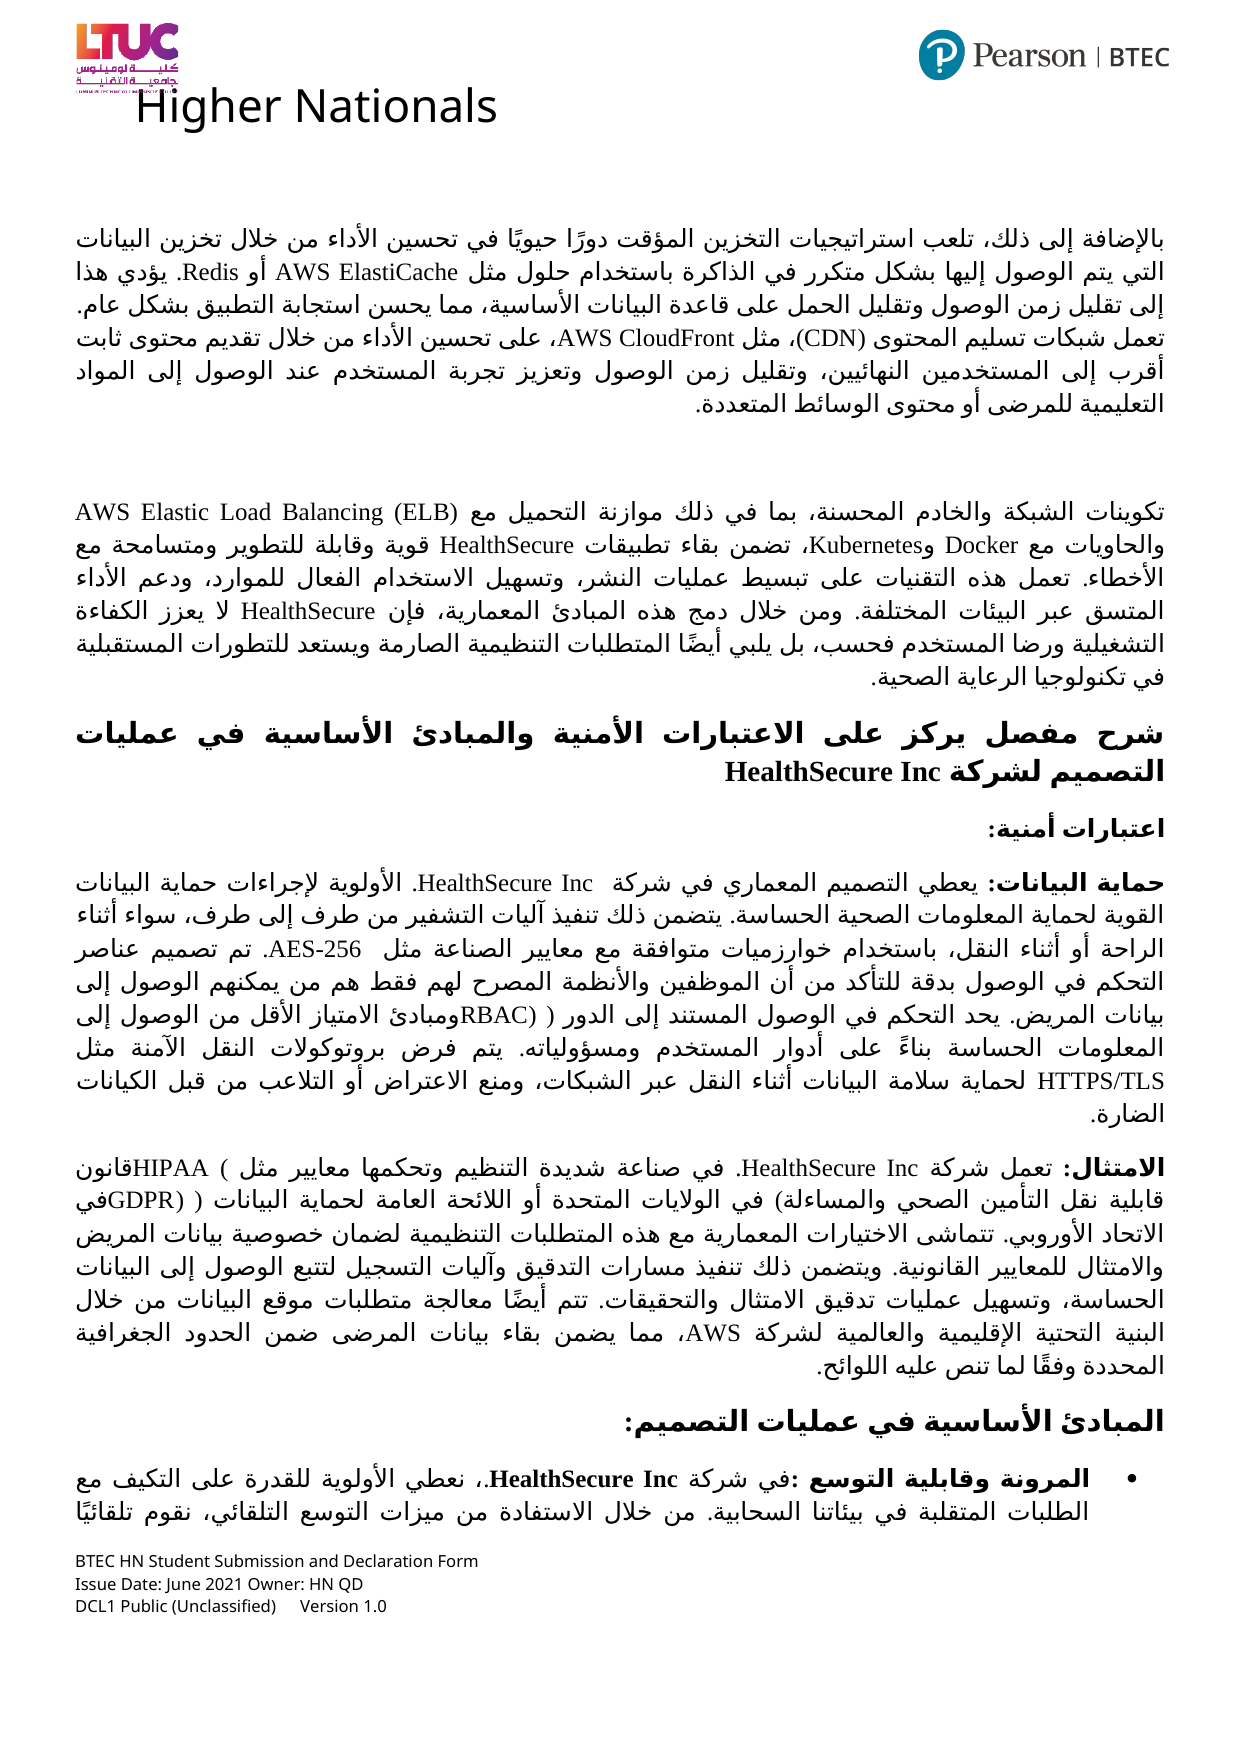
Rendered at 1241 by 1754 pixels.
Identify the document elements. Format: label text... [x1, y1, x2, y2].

text بالإضافة إلى ذلك، تلعب استراتيجيات التخزين المؤقت دورًا حيويًا في تحسين الأداء من خلال تخزين البيانات التي يتم الوصول إليها بشكل متكرر في الذاكرة باستخدام حلول مثل AWS ElastiCache أو Redis. يؤدي هذا إلى تقليل زمن الوصول وتقليل الحمل على قاعدة البيانات الأساسية، مما يحسن استجابة التطبيق بشكل عام. تعمل شبكات تسليم المحتوى (CDN)، مثل AWS CloudFront، على تحسين الأداء من خلال تقديم محتوى ثابت أقرب إلى المستخدمين النهائيين، وتقليل زمن الوصول وتعزيز تجربة المستخدم عند الوصول إلى المواد التعليمية للمرضى أو محتوى الوسائط المتعددة. [75, 224, 1165, 418]
picture [914, 22, 1172, 86]
text شرح مفصل يركز على الاعتبارات الأمنية والمبادئ الأساسية في عمليات التصميم لشركة HealthSecure Inc [75, 716, 1165, 788]
text تكوينات الشبكة والخادم المحسنة، بما في ذلك موازنة التحميل مع AWS Elastic Load Balancing (ELB) والحاويات مع Docker وKubernetes، تضمن بقاء تطبيقات HealthSecure قوية وقابلة للتطوير ومتسامحة مع الأخطاء. تعمل هذه التقنيات على تبسيط عمليات النشر، وتسهيل الاستخدام الفعال للموارد، ودعم الأداء المتسق عبر البيئات المختلفة. ومن خلال دمج هذه المبادئ المعمارية، فإن HealthSecure لا يعزز الكفاءة التشغيلية ورضا المستخدم فحسب، بل يلبي أيضًا المتطلبات التنظيمية الصارمة ويستعد للتطورات المستقبلية في تكنولوجيا الرعاية الصحية. [75, 497, 1165, 691]
text حماية البيانات: يعطي التصميم المعماري في شركة HealthSecure Inc. الأولوية لإجراءات حماية البيانات القوية لحماية المعلومات الصحية الحساسة. يتضمن ذلك تنفيذ آليات التشفير من طرف إلى طرف، سواء أثناء الراحة أو أثناء النقل، باستخدام خوارزميات متوافقة مع معايير الصناعة مثل AES-256. تم تصميم عناصر التحكم في الوصول بدقة للتأكد من أن الموظفين والأنظمة المصرح لهم فقط هم من يمكنهم الوصول إلى بيانات المريض. يحد التحكم في الوصول المستند إلى الدور ( (RBACومبادئ الامتياز الأقل من الوصول إلى المعلومات الحساسة بناءً على أدوار المستخدم ومسؤولياته. يتم فرض بروتوكولات النقل الآمنة مثل HTTPS/TLS لحماية سلامة البيانات أثناء النقل عبر الشبكات، ومنع الاعتراض أو التلاعب من قبل الكيانات الضارة. [75, 868, 1165, 1127]
text الامتثال: تعمل شركة HealthSecure Inc. في صناعة شديدة التنظيم وتحكمها معايير مثل ) HIPAAقانون قابلية نقل التأمين الصحي والمساءلة) في الولايات المتحدة أو اللائحة العامة لحماية البيانات ( (GDPRفي الاتحاد الأوروبي. تتماشى الاختيارات المعمارية مع هذه المتطلبات التنظيمية لضمان خصوصية بيانات المريض والامتثال للمعايير القانونية. ويتضمن ذلك تنفيذ مسارات التدقيق وآليات التسجيل لتتبع الوصول إلى البيانات الحساسة، وتسهيل عمليات تدقيق الامتثال والتحقيقات. تتم أيضًا معالجة متطلبات موقع البيانات من خلال البنية التحتية الإقليمية والعالمية لشركة AWS، مما يضمن بقاء بيانات المرضى ضمن الحدود الجغرافية المحددة وفقًا لما تنص عليه اللوائح. [75, 1153, 1165, 1379]
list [75, 1464, 1128, 1526]
text المبادئ الأساسية في عمليات التصميم: [75, 1404, 1165, 1438]
picture [75, 22, 179, 91]
text اعتبارات أمنية: [75, 814, 1165, 842]
